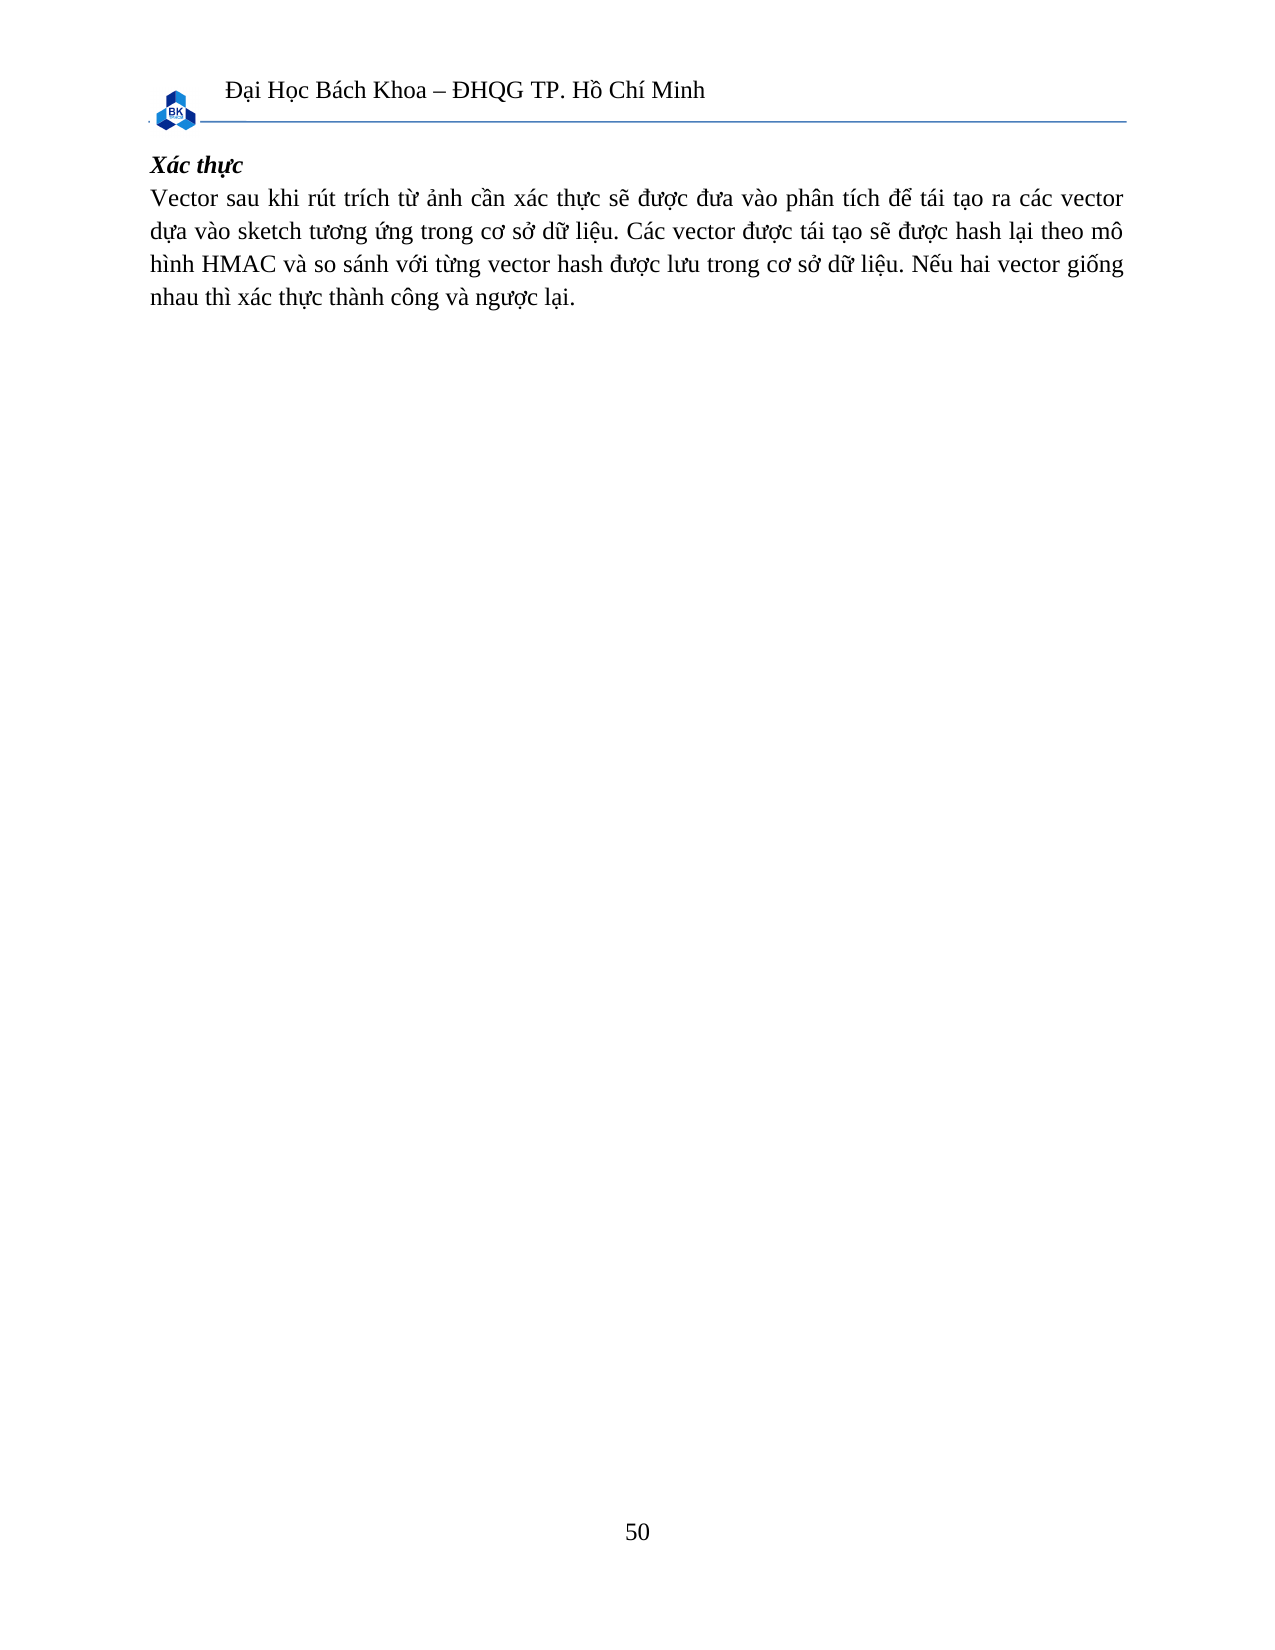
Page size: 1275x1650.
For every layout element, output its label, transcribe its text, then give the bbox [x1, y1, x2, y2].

picture [150, 87, 200, 138]
text Vector sau khi rút trích từ ảnh cần xác thực sẽ được đưa vào phân tích để tái tạo ra các vector dựa vào sketch tương ứng trong cơ sở dữ liệu. Các vector được tái tạo sẽ được hash lại theo mô hình HMAC và so sánh với từng vector hash được lưu trong cơ sở dữ liệu. Nếu hai vector giống nhau thì xác thực thành công và ngược lại. [150, 183, 1125, 311]
subtitle Xác thực [150, 150, 1125, 179]
